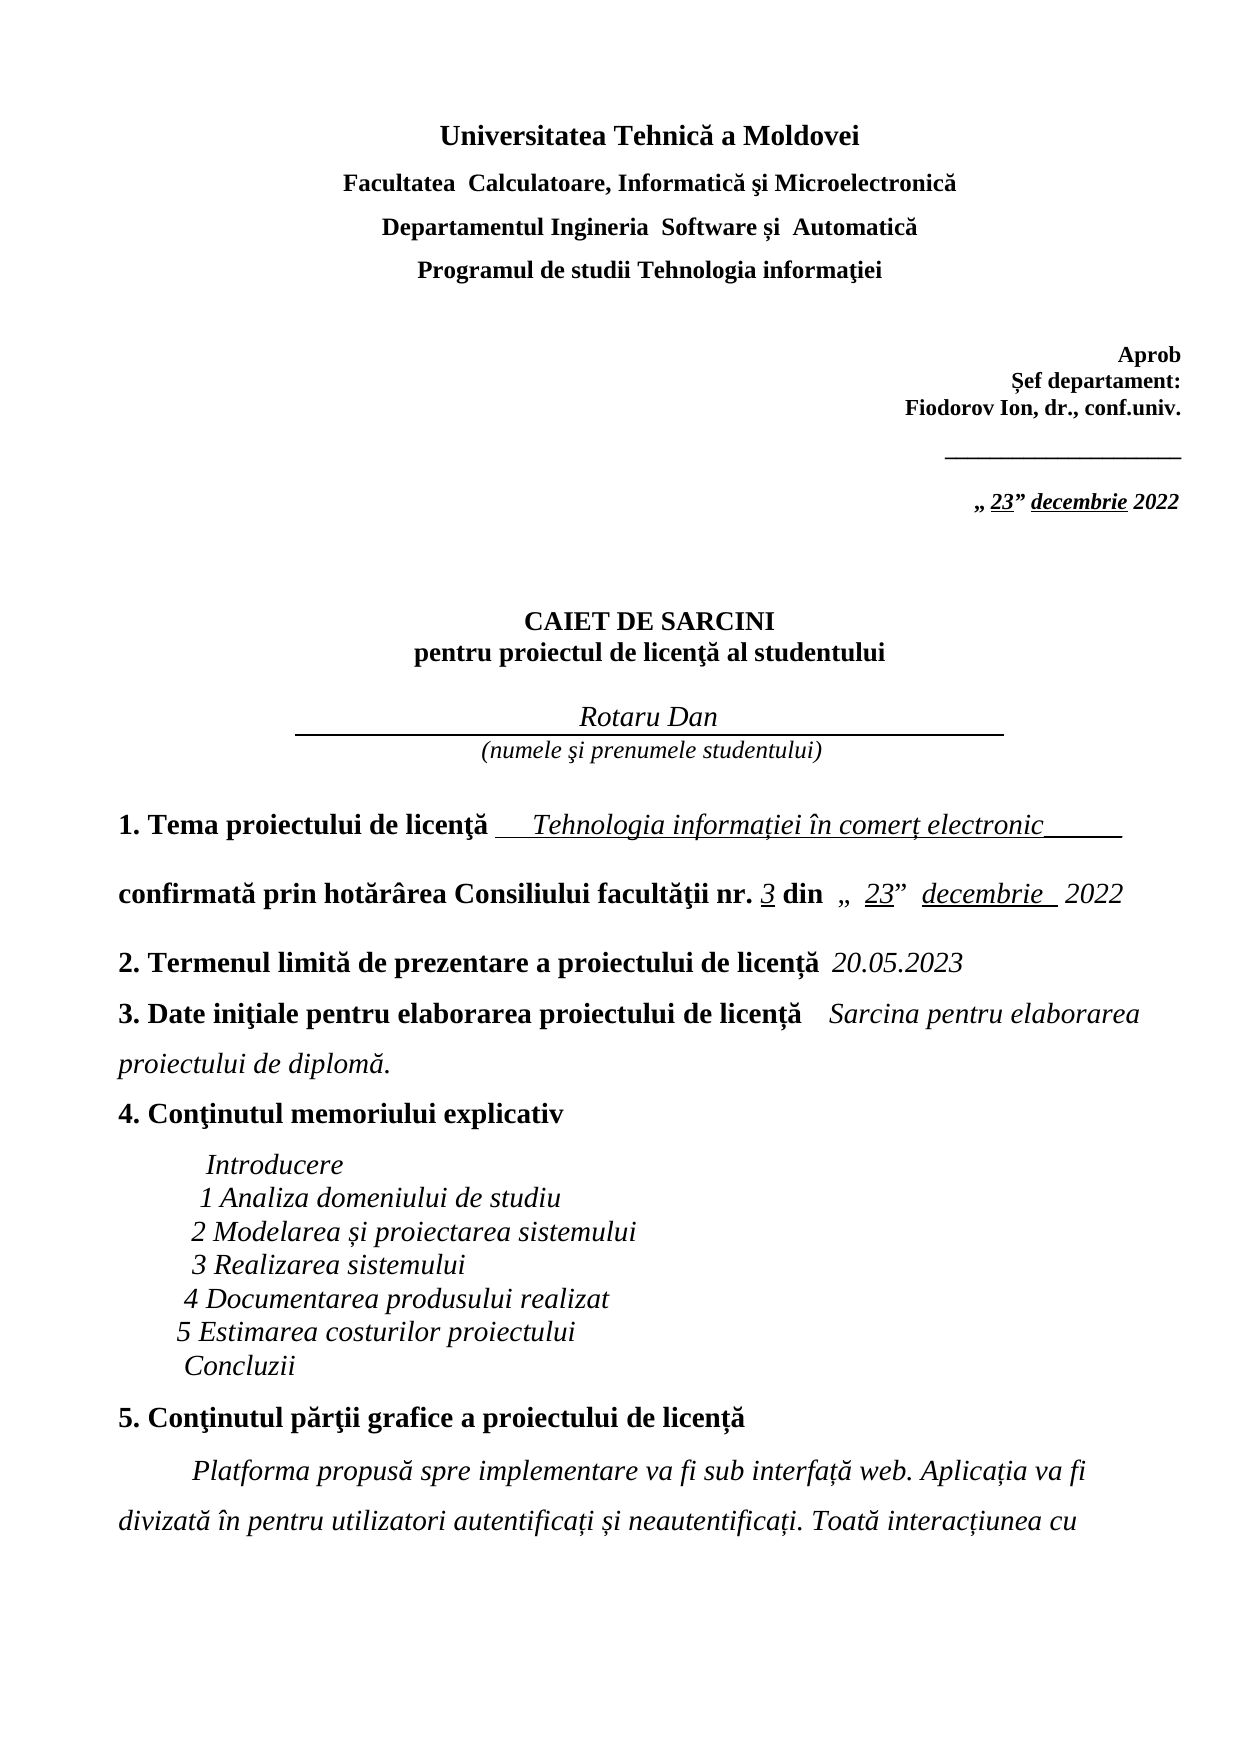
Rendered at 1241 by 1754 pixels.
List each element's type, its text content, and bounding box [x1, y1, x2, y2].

text Universitatea Tehnică a Moldovei [118, 118, 1181, 152]
text confirmată prin hotărârea Consiliului facultăţii nr. 3 din „ 23” decembrie 2022 [118, 876, 1181, 910]
text 5. Conţinutul părţii grafice a proiectului de licență [118, 1400, 1181, 1434]
text 1. Tema proiectului de licenţă Tehnologia informației în comerț electronic [118, 807, 1181, 841]
text Rotaru Dan [295, 699, 1004, 734]
text „ 23” decembrie 2022 [118, 488, 1181, 514]
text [118, 1453, 1181, 1536]
text Șef departament: [856, 367, 1181, 394]
text Facultatea Calculatoare, Informatică şi Microelectronică [118, 168, 1181, 197]
text pentru proiectul de licenţă al studentului [118, 637, 1181, 668]
text 5 Estimarea costurilor proiectului [118, 1314, 1181, 1348]
text Concluzii [118, 1348, 1181, 1382]
text 1 Analiza domeniului de studiu [118, 1180, 1181, 1214]
text Departamentul Ingineria Software și Automatică [118, 212, 1181, 240]
text (numele şi prenumele studentului) [118, 736, 1181, 764]
text 3 Realizarea sistemului [118, 1247, 1181, 1281]
text Programul de studii Tehnologia informaţiei [118, 255, 1181, 283]
text 4. Conţinutul memoriului explicativ [118, 1096, 1181, 1130]
text 4 Documentarea produsului realizat [118, 1281, 1181, 1314]
text 3. Date iniţiale pentru elaborarea proiectului de licență Sarcina pentru elaborarea proiectului de diplomă. [118, 996, 1181, 1080]
text 2. Termenul limită de prezentare a proiectului de licență 20.05.2023 [118, 946, 1181, 979]
text 2 Modelarea și proiectarea sistemului [118, 1214, 1181, 1247]
text CAIET DE SARCINI [118, 605, 1181, 637]
text Introducere [118, 1147, 1181, 1180]
text Fiodorov Ion, dr., conf.univ. [652, 394, 1181, 420]
text Aprob [856, 341, 1181, 367]
